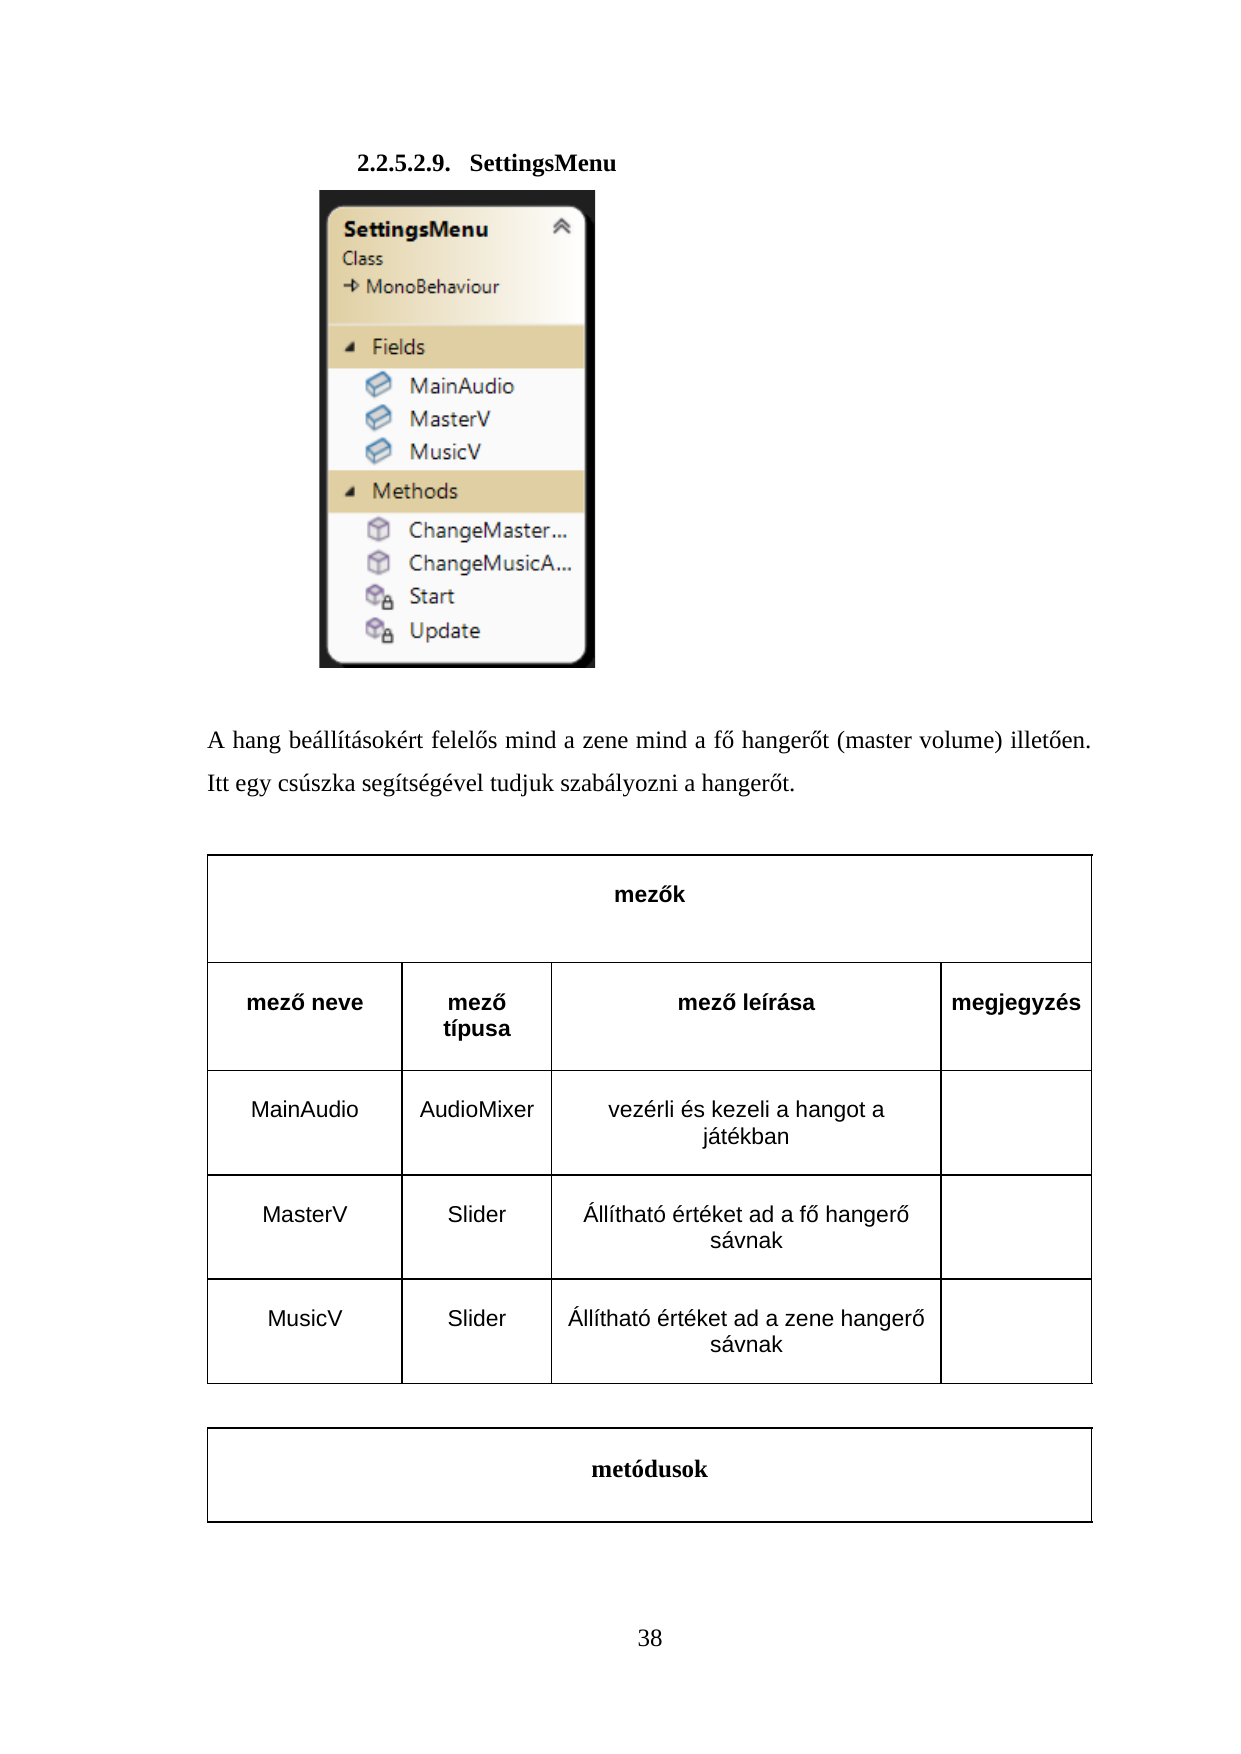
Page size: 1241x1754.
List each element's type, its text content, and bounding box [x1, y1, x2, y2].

table_cell mező típusa [403, 963, 551, 1070]
table_cell [942, 1176, 1091, 1278]
table_cell mező neve [208, 963, 401, 1070]
table_cell MainAudio [208, 1071, 401, 1174]
table_cell vezérli és kezeli a hangot a játékban [552, 1071, 940, 1174]
table_header mezők [208, 856, 1091, 962]
subtitle SettingsMenu [357, 148, 1092, 176]
table_cell [942, 1280, 1091, 1382]
text A hang beállításokért felelős mind a zene mind a fő hangerőt (master volume) illetően. Itt egy csúszka segítségével tudjuk szabályozni a hangerőt. [207, 753, 1092, 797]
table_cell Állítható értéket ad a zene hangerő sávnak [552, 1280, 940, 1382]
table_cell mező leírása [552, 963, 940, 1070]
table_cell MasterV [208, 1176, 401, 1278]
table_cell megjegyzés [942, 963, 1091, 1070]
table_cell MusicV [208, 1280, 401, 1382]
table_cell AudioMixer [403, 1071, 551, 1174]
table_cell Állítható értéket ad a fő hangerő sávnak [552, 1176, 940, 1278]
table_cell Slider [403, 1280, 551, 1382]
table_header metódusok [208, 1429, 1091, 1521]
picture [319, 190, 596, 668]
table_cell [942, 1071, 1091, 1174]
table_cell Slider [403, 1176, 551, 1278]
